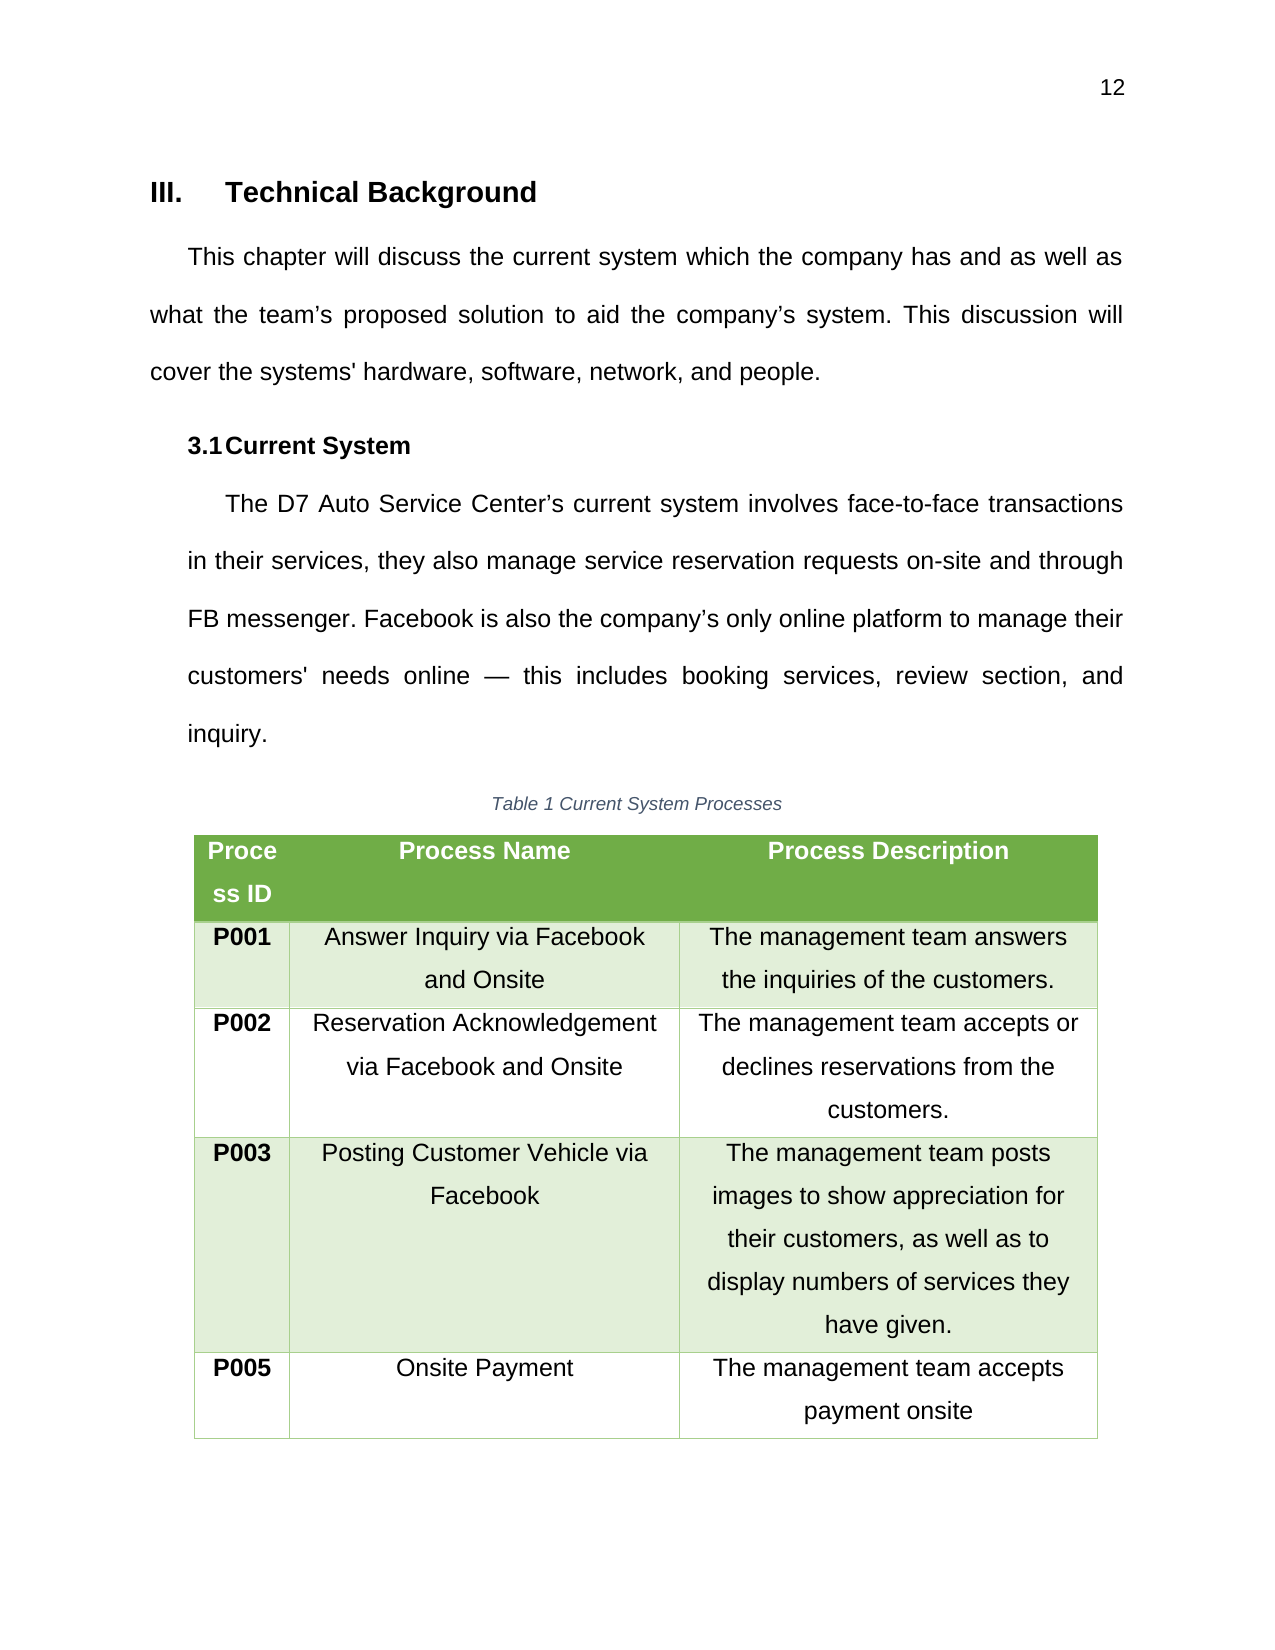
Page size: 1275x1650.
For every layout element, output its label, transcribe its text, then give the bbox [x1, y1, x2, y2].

table_cell Reservation Acknowledgement via Facebook and Onsite [290, 1009, 679, 1137]
table_header Process Name [290, 836, 679, 921]
subtitle Current System [187, 431, 1125, 460]
table_cell P005 [195, 1353, 289, 1438]
table_header Process Description [680, 836, 1097, 921]
text The D7 Auto Service Center’s current system involves face-to-face transactions in their services, they also manage service reservation requests on-site and through FB messenger. Facebook is also the company’s only online platform to manage their customers' needs online — this includes booking services, review section, and inquiry. [187, 489, 1125, 747]
text Table 1 Current System Processes [150, 793, 1125, 814]
table_cell P002 [195, 1009, 289, 1137]
table_cell Posting Customer Vehicle via Facebook [290, 1138, 679, 1352]
table_cell The management team answers the inquiries of the customers. [680, 923, 1097, 1007]
table_cell The management team posts images to show appreciation for their customers, as well as to display numbers of services they have given. [680, 1138, 1097, 1352]
table_cell The management team accepts or declines reservations from the customers. [680, 1009, 1097, 1137]
text This chapter will discuss the current system which the company has and as well as what the team’s proposed solution to aid the company’s system. This discussion will cover the systems' hardware, software, network, and people. [150, 242, 1125, 386]
table_header Process ID [195, 836, 289, 921]
table_cell The management team accepts payment onsite [680, 1353, 1097, 1438]
subtitle Technical Background [150, 175, 1125, 208]
table_cell P001 [195, 923, 289, 1007]
table_cell Answer Inquiry via Facebook and Onsite [290, 923, 679, 1007]
table_cell P003 [195, 1138, 289, 1352]
table_cell Onsite Payment [290, 1353, 679, 1438]
